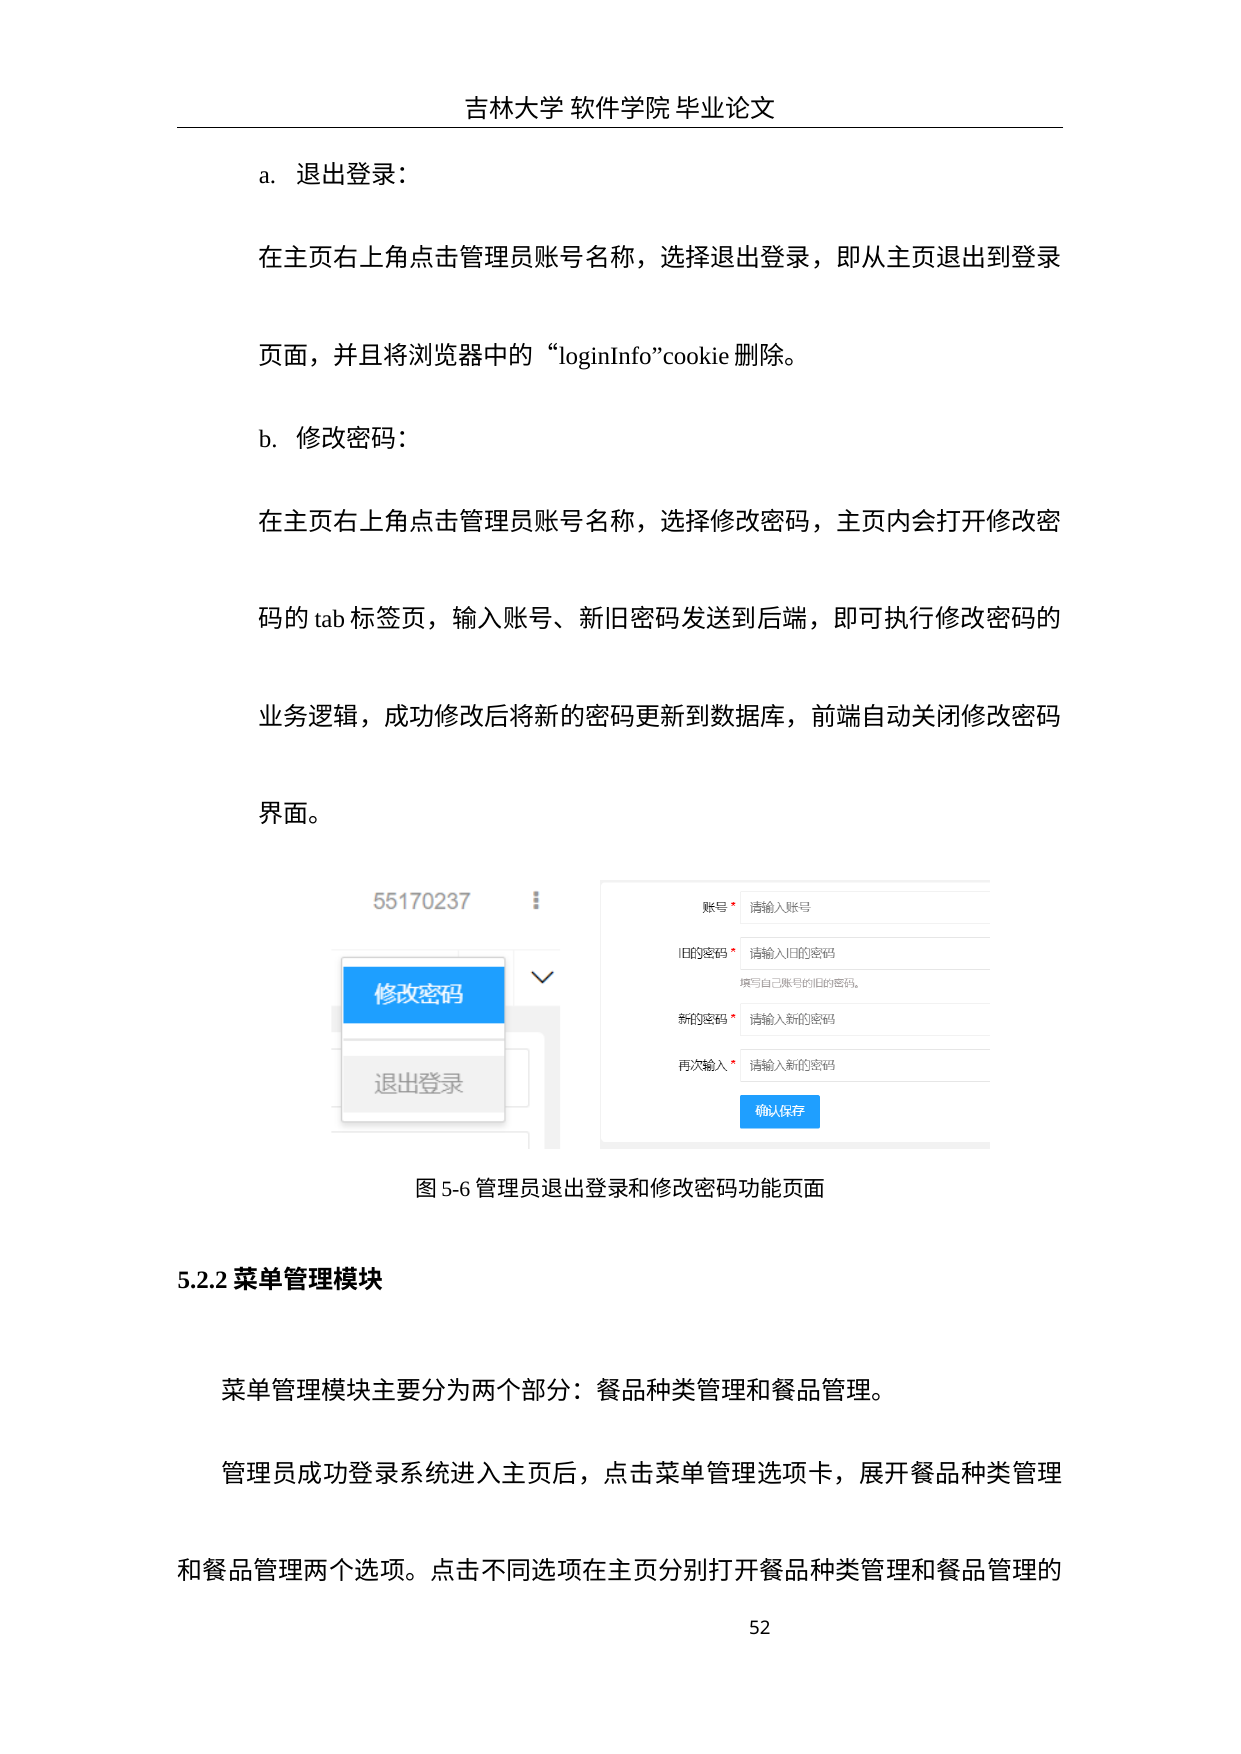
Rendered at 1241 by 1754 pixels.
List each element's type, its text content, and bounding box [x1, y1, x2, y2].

text 图5-6 管理员退出登录和修改密码功能页面 [177, 1170, 1063, 1203]
list 修改密码： [258, 404, 1063, 469]
list 在主页右上角点击管理员账号名称，选择退出登录，即从主页退出到登录页面，并且将浏览器中的“loginInfo”cookie删除。 [258, 223, 1063, 386]
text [177, 1439, 1063, 1601]
picture [600, 880, 990, 1149]
subtitle 5.2.2 菜单管理模块 [177, 1246, 1063, 1311]
picture [331, 869, 561, 1149]
list 退出登录： [258, 140, 1063, 205]
text 菜单管理模块主要分为两个部分：餐品种类管理和餐品管理。 [177, 1356, 1063, 1421]
list 在主页右上角点击管理员账号名称，选择修改密码，主页内会打开修改密码的tab标签页，输入账号、新旧密码发送到后端，即可执行修改密码的业务逻辑，成功修改后将新的密码更新到数据库，前端自动关闭修改密码界面。 [258, 487, 1063, 844]
